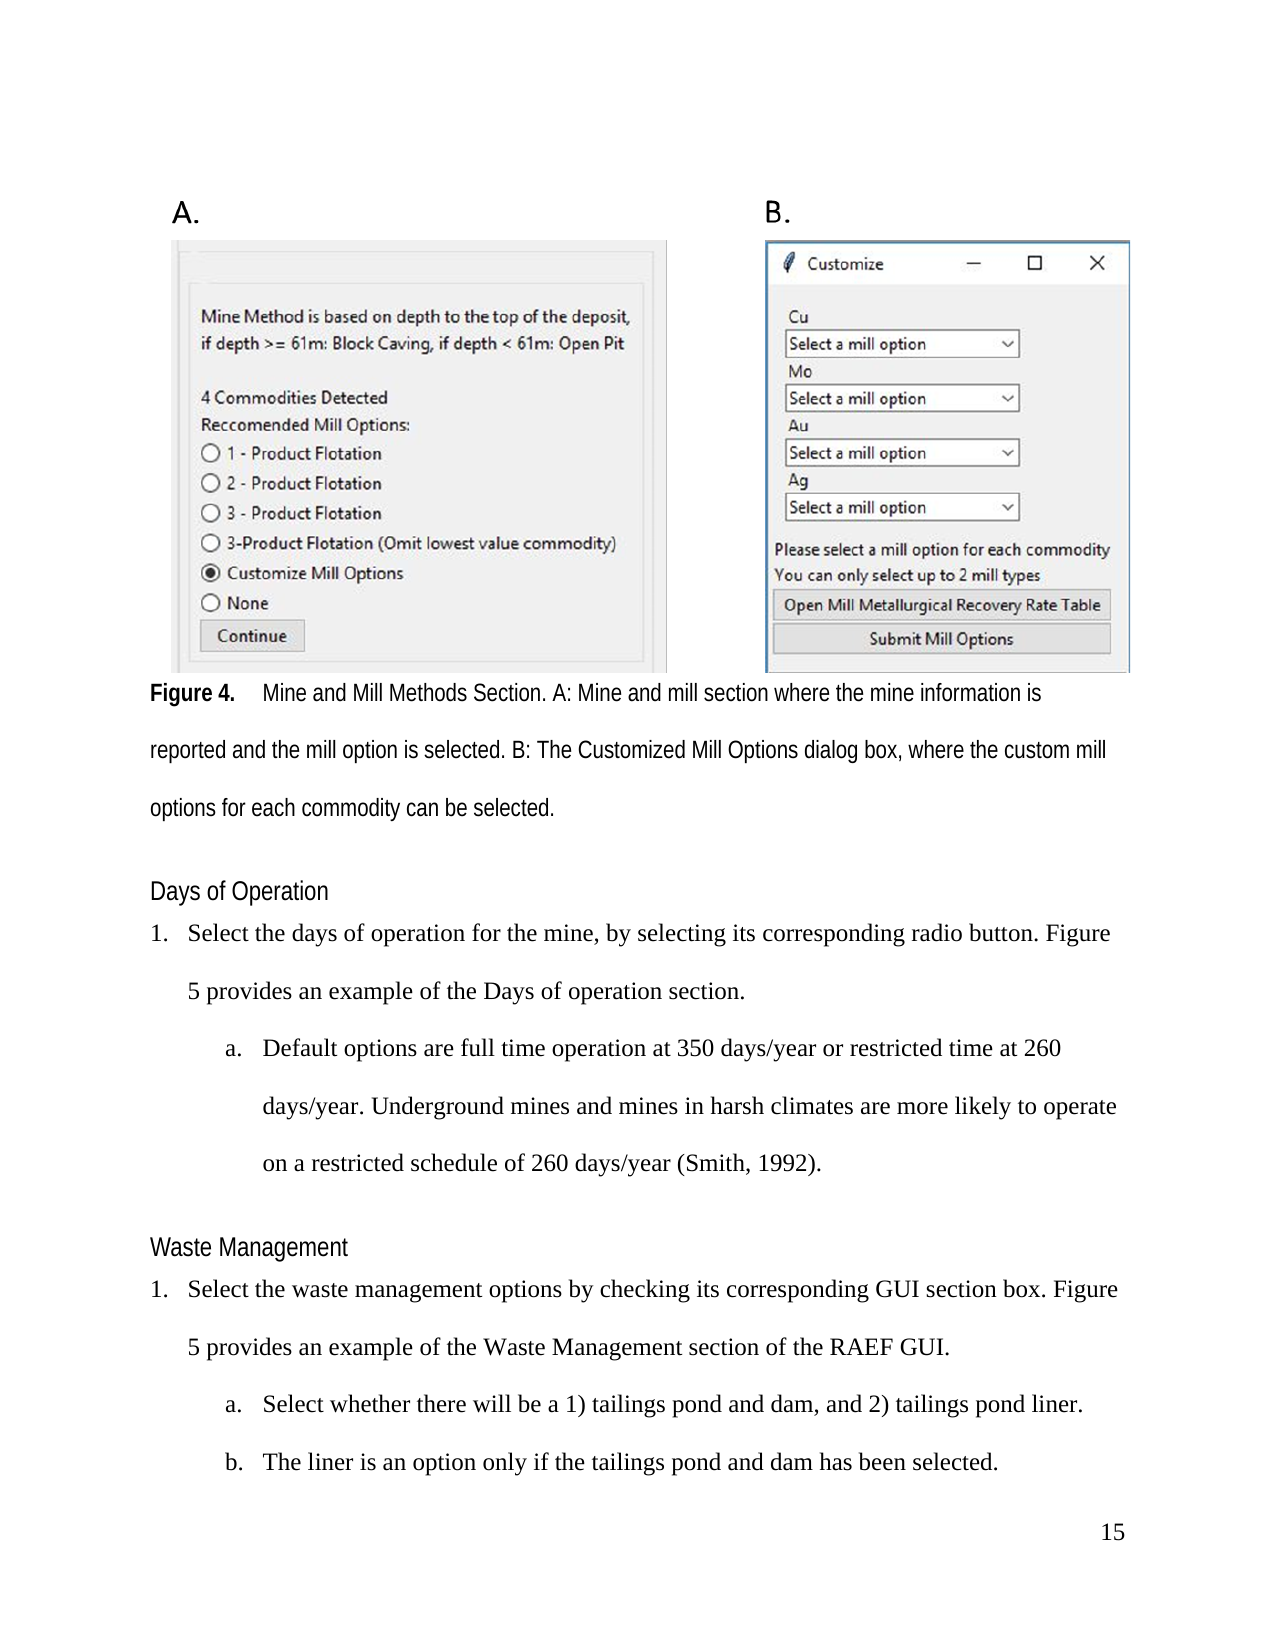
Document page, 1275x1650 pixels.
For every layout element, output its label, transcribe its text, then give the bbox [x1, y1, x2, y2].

list Select the days of operation for the mine, by selecting its corresponding radio button. Figure 5 provides an example of the Days of operation section. [150, 918, 1125, 1004]
subtitle Days of Operation [150, 875, 1125, 906]
list Default options are full time operation at 350 days/year or restricted time at 260 days/year. Underground mines and mines in harsh climates are more likely to operate on a restricted schedule of 260 days/year (Smith, 1992). [225, 1033, 1125, 1177]
list Select the waste management options by checking its corresponding GUI section box. Figure 5 provides an example of the Waste Management section of the RAEF GUI. [150, 1274, 1125, 1361]
picture [150, 178, 1130, 673]
text Mine and Mill Methods Section. A: Mine and mill section where the mine information is reported and the mill option is selected. B: The Customized Mill Options dialog box, where the custom mill options for each commodity can be selected. [150, 678, 1125, 821]
list Select whether there will be a 1) tailings pond and dam, and 2) tailings pond liner. [225, 1389, 1125, 1418]
list The liner is an option only if the tailings pond and dam has been selected. [225, 1447, 1125, 1476]
subtitle Waste Management [150, 1231, 1125, 1262]
